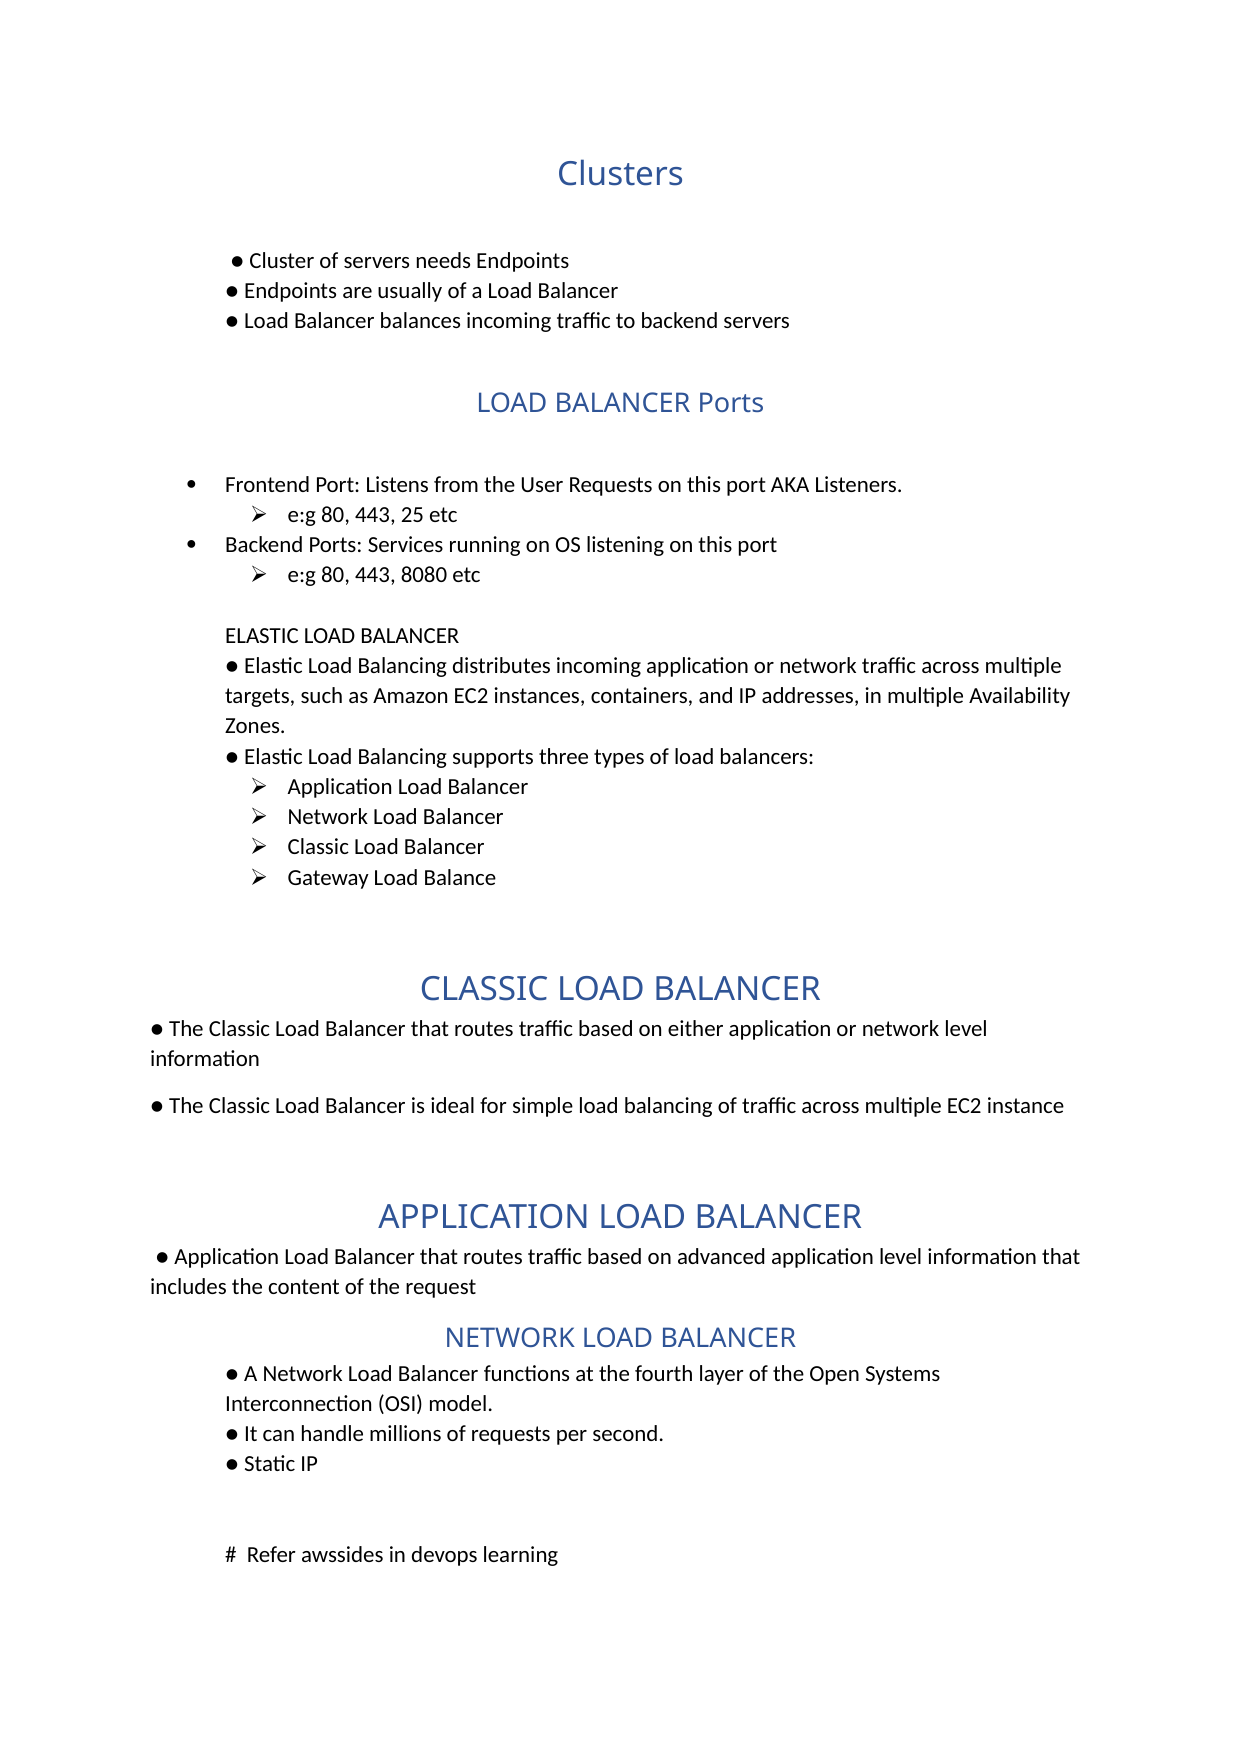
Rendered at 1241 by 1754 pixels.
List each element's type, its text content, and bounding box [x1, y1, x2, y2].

list Classic Load Balancer [250, 832, 1090, 861]
text ● The Classic Load Balancer is ideal for simple load balancing of traffic across multiple EC2 instance [150, 1091, 1090, 1119]
list Backend Ports: Services running on OS listening on this port [187, 530, 1090, 558]
text ● Application Load Balancer that routes traffic based on advanced application level information that includes the content of the request [150, 1242, 1090, 1300]
list ● Load Balancer balances incoming traffic to backend servers [225, 306, 1090, 334]
subtitle APPLICATION LOAD BALANCER [150, 1193, 1090, 1238]
list ● A Network Load Balancer functions at the fourth layer of the Open Systems Interconnection (OSI) model. [225, 1359, 1090, 1417]
list Frontend Port: Listens from the User Requests on this port AKA Listeners. [187, 470, 1090, 498]
list Application Load Balancer [250, 772, 1090, 800]
text ● The Classic Load Balancer that routes traffic based on either application or network level information [150, 1014, 1090, 1072]
list ● Endpoints are usually of a Load Balancer [225, 276, 1090, 304]
list ELASTIC LOAD BALANCER [225, 621, 1090, 649]
list # Refer awssides in devops learning [225, 1540, 1090, 1568]
list e:g 80, 443, 8080 etc [250, 561, 1090, 589]
list ● Static IP [225, 1449, 1090, 1477]
list ● Cluster of servers needs Endpoints [225, 246, 1090, 274]
subtitle Clusters [150, 150, 1090, 195]
list Gateway Load Balance [250, 863, 1090, 891]
list ● Elastic Load Balancing distributes incoming application or network traffic across multiple targets, such as Amazon EC2 instances, containers, and IP addresses, in multiple Availability Zones. [225, 651, 1090, 740]
subtitle CLASSIC LOAD BALANCER [150, 965, 1090, 1010]
subtitle NETWORK LOAD BALANCER [150, 1319, 1090, 1356]
list e:g 80, 443, 25 etc [250, 500, 1090, 528]
list ● Elastic Load Balancing supports three types of load balancers: [225, 742, 1090, 770]
subtitle LOAD BALANCER Ports [150, 383, 1090, 420]
list Network Load Balancer [250, 802, 1090, 830]
list ● It can handle millions of requests per second. [225, 1419, 1090, 1447]
